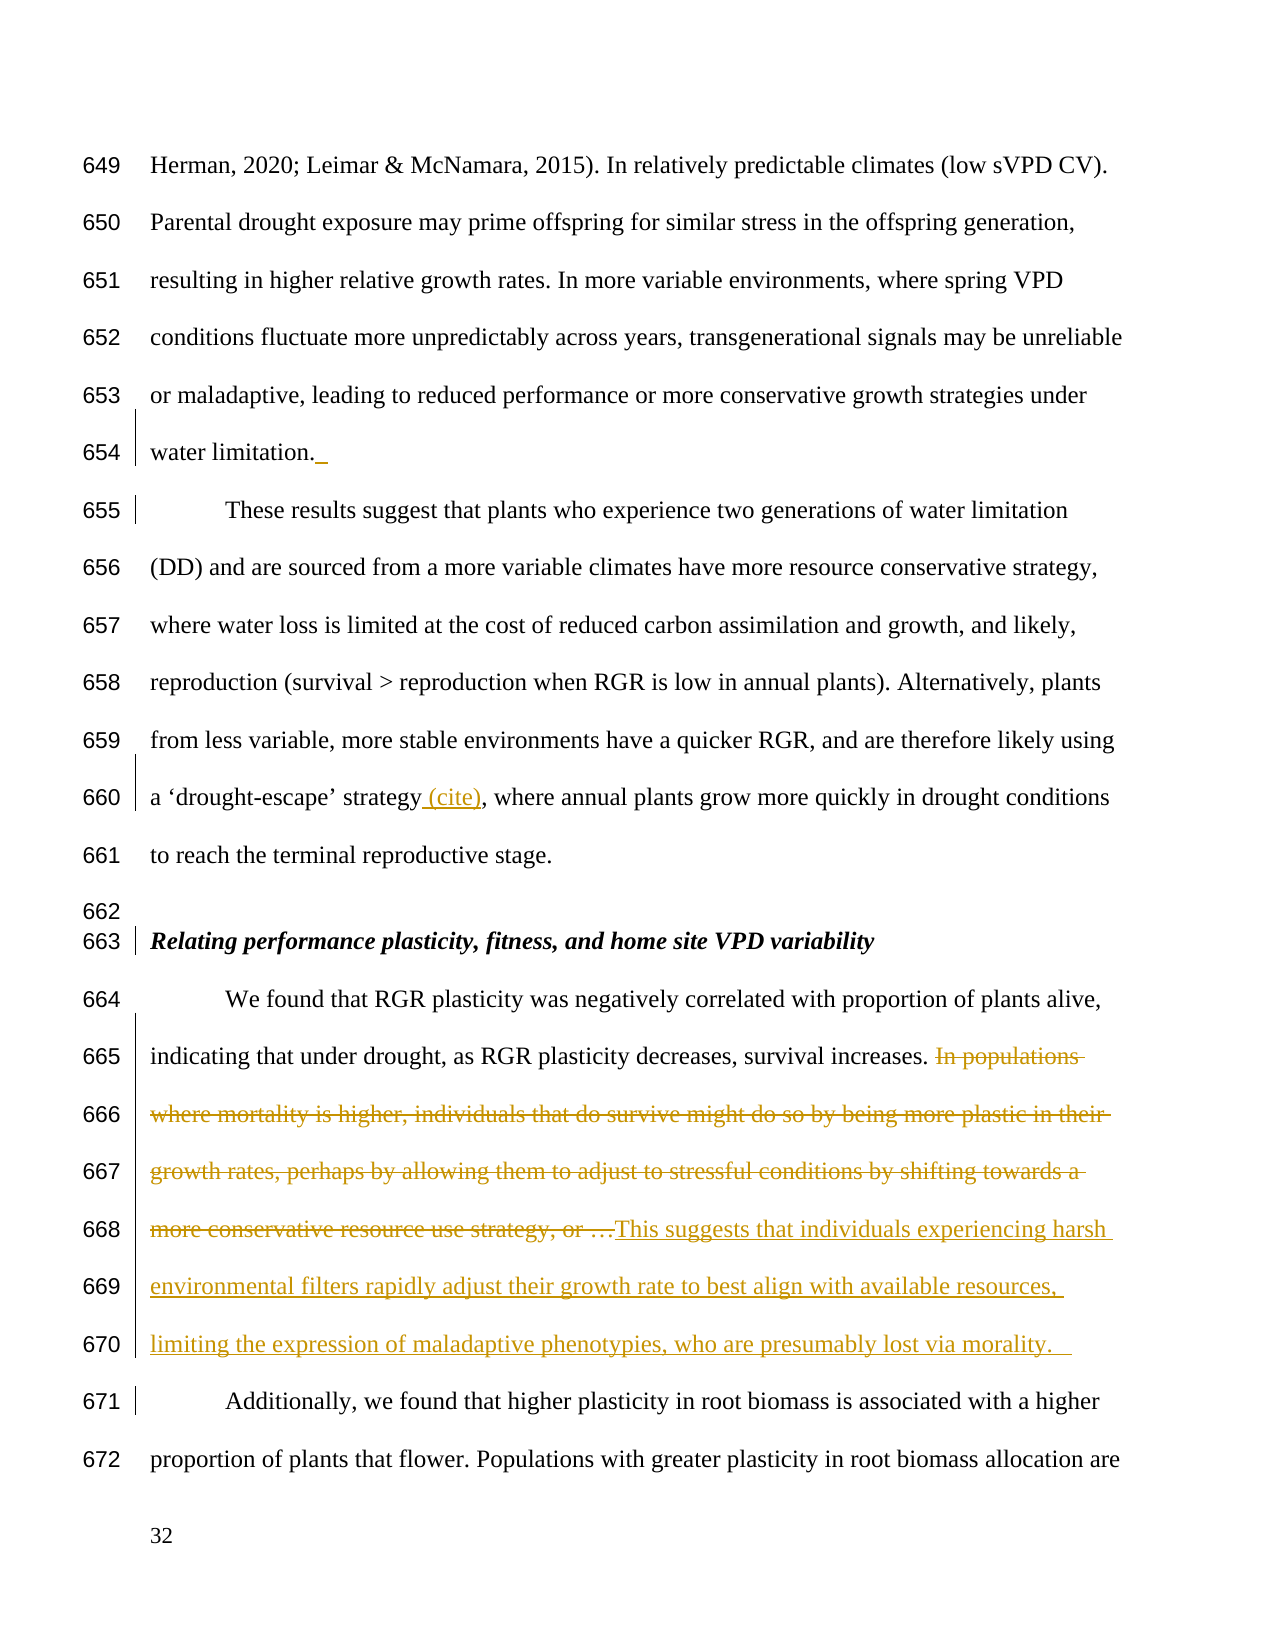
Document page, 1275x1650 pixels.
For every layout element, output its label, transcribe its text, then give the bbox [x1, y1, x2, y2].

text Relating performance plasticity, fitness, and home site VPD variability [150, 926, 1125, 955]
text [150, 1386, 1125, 1472]
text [150, 150, 1125, 466]
text These results suggest that plants who experience two generations of water limitation (DD) and are sourced from a more variable climates have more resource conservative strategy, where water loss is limited at the cost of reduced carbon assimilation and growth, and likely, reproduction (survival > reproduction when RGR is low in annual plants). Alternatively, plants from less variable, more stable environments have a quicker RGR, and are therefore likely using a ‘drought-escape’ strategy, where annual plants grow more quickly in drought conditions to reach the terminal reproductive stage. [150, 495, 1125, 869]
text We found that RGR plasticity was negatively correlated with proportion of plants alive, indicating that under drought, as RGR plasticity decreases, survival increases. [150, 984, 1125, 1357]
